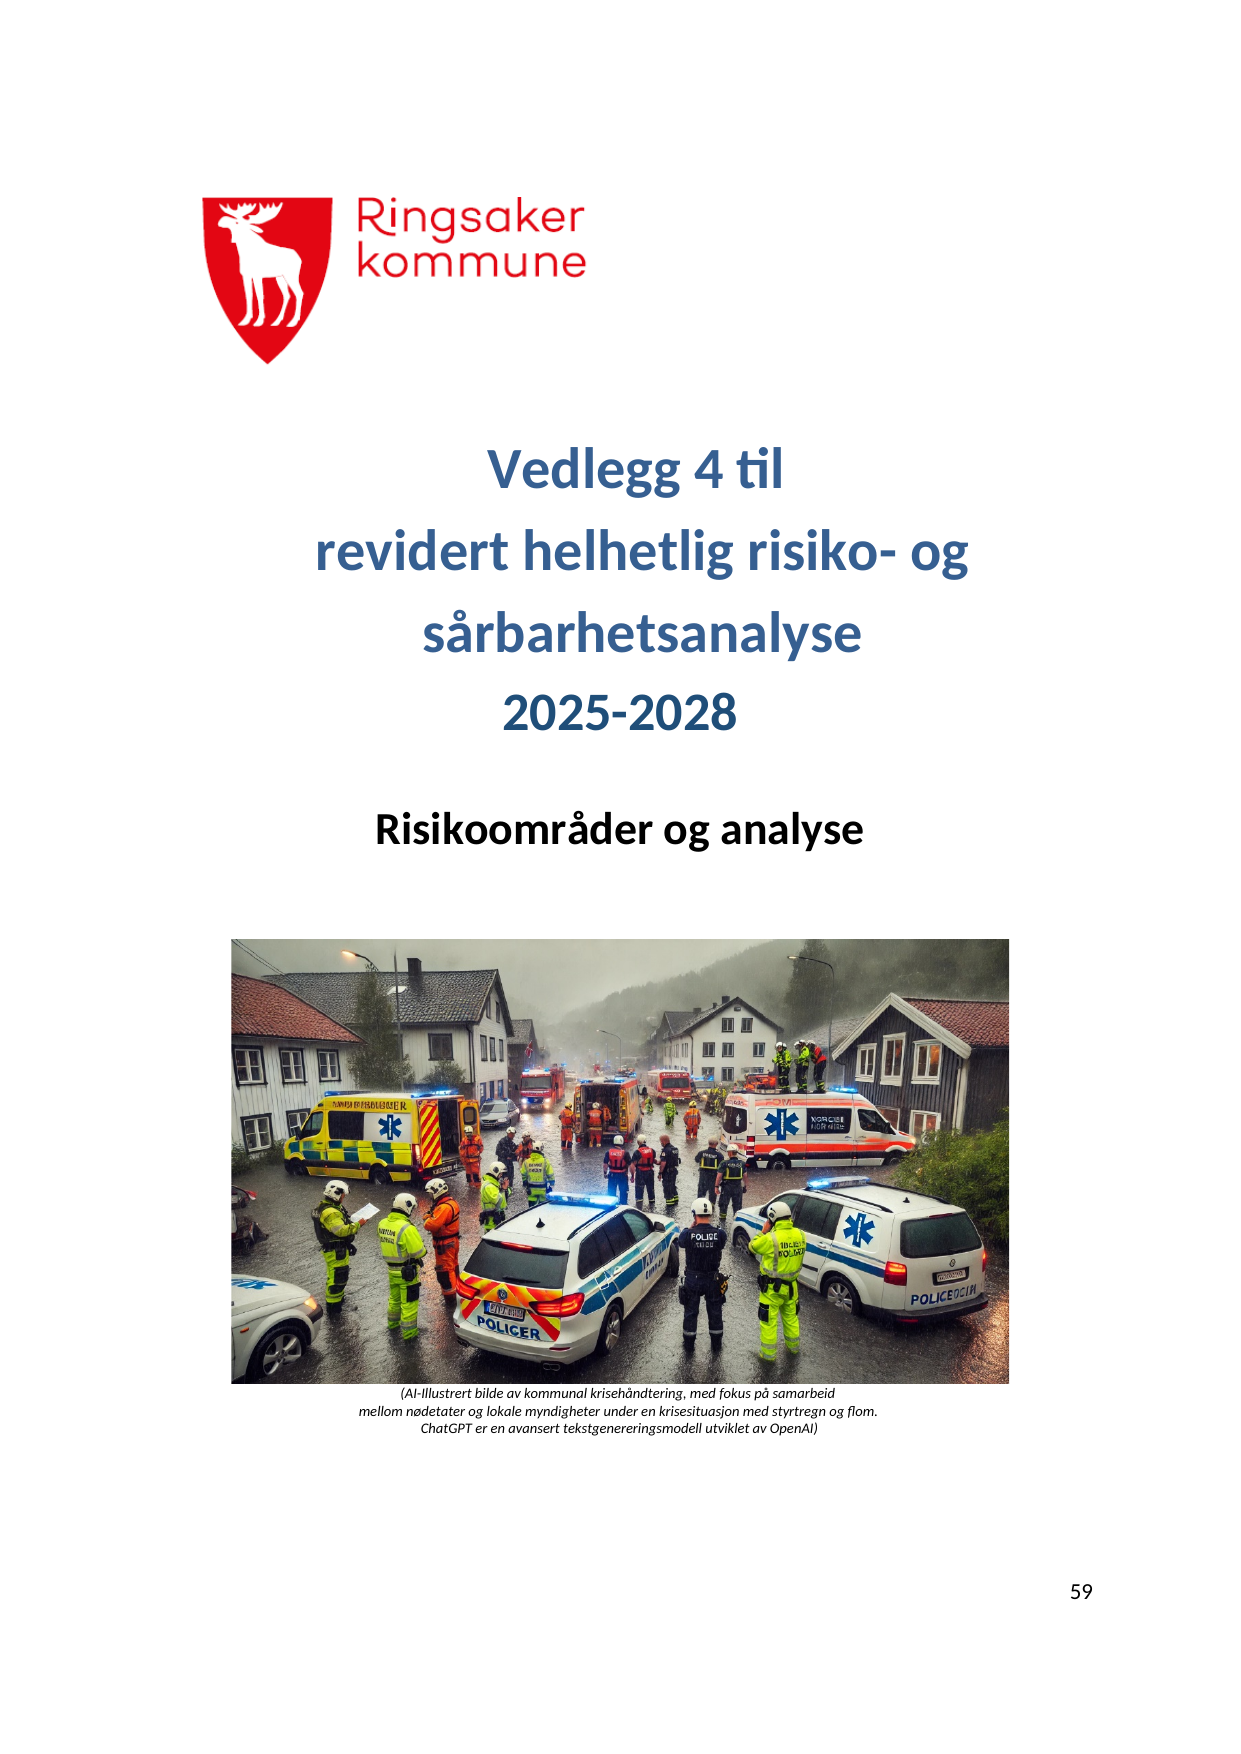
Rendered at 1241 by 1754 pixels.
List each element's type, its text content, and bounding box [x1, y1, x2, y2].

picture [231, 939, 1010, 1384]
text 2025-2028 [148, 677, 1093, 743]
text (AI-Illustrert bilde av kommunal krisehåndtering, med fokus på samarbeid mellom nødetater og lokale myndigheter under en krisesituasjon med styrtregn og flom. ChatGPT er en avansert tekstgenereringsmodell utviklet av OpenAI) [148, 1384, 1093, 1437]
picture [192, 197, 647, 378]
text Vedlegg 4 til revidert helhetlig risiko- og sårbarhetsanalyse [193, 432, 1093, 667]
text Risikoområder og analyse [148, 799, 1093, 856]
